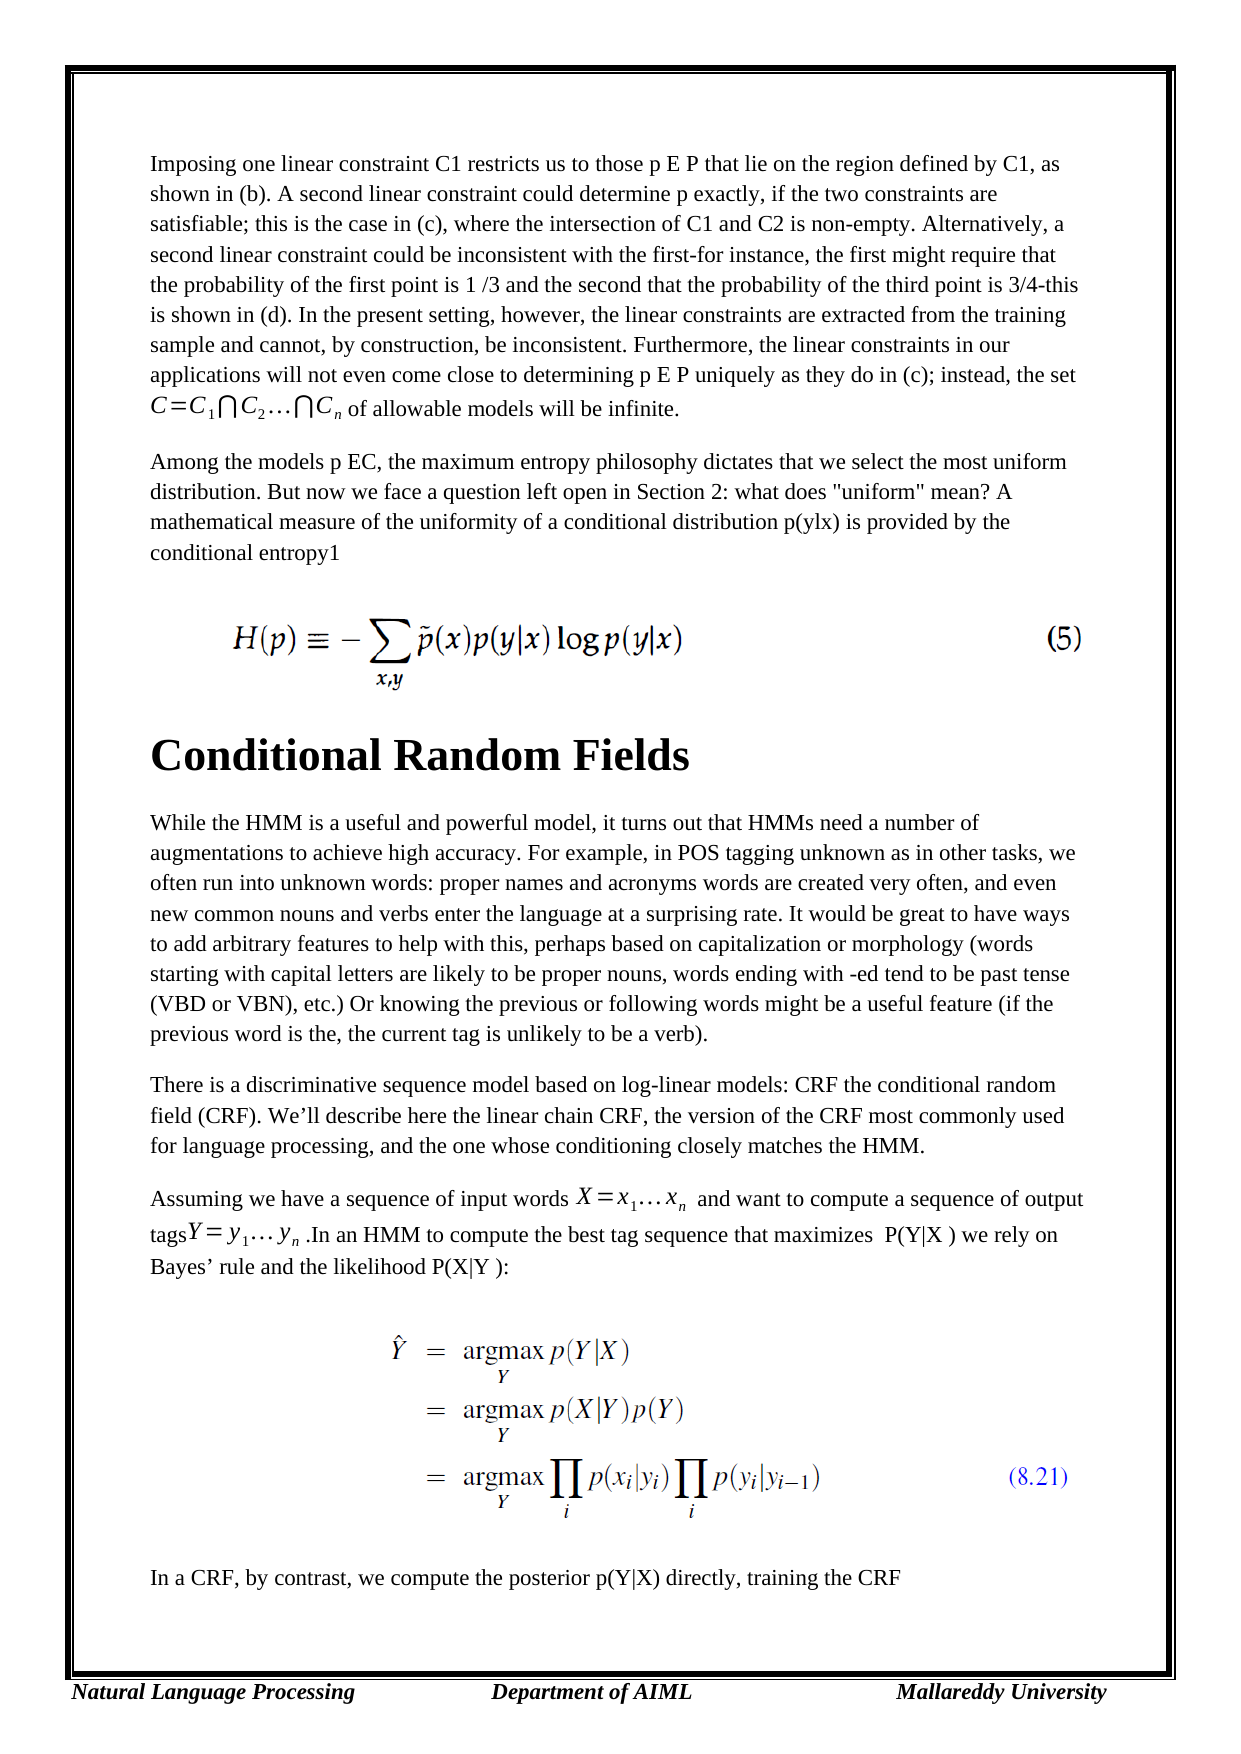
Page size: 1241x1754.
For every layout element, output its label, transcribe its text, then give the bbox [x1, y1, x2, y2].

text Assuming we have a sequence of input words and want to compute a sequence of output tags .In an HMM to compute the best tag sequence that maximizes P(Y|X ) we rely on Bayes’ rule and the likelihood P(X|Y ): [150, 1183, 1090, 1280]
text There is a discriminative sequence model based on log-linear models: CRF the conditional random field (CRF). We’ll describe here the linear chain CRF, the version of the CRF most commonly used for language processing, and the one whose conditioning closely matches the HMM. [150, 1071, 1090, 1158]
text While the HMM is a useful and powerful model, it turns out that HMMs need a number of augmentations to achieve high accuracy. For example, in POS tagging unknown as in other tasks, we often run into unknown words: proper names and acronyms words are created very often, and even new common nouns and verbs enter the language at a surprising rate. It would be great to have ways to add arbitrary features to help with this, perhaps based on capitalization or morphology (words starting with capital letters are likely to be proper nouns, words ending with -ed tend to be past tense (VBD or VBN), etc.) Or knowing the previous or following words might be a useful feature (if the previous word is the, the current tag is unlikely to be a verb). [150, 809, 1090, 1047]
picture [150, 589, 1091, 703]
picture [150, 1304, 1091, 1540]
text Among the models p EC, the maximum entropy philosophy dictates that we select the most uniform distribution. But now we face a question left open in Section 2: what does "uniform" mean? A mathematical measure of the uniformity of a conditional distribution p(ylx) is provided by the conditional entropy1 [150, 448, 1090, 565]
text Conditional Random Fields [150, 728, 1090, 780]
text In a CRF, by contrast, we compute the posterior p(Y|X) directly, training the CRF [150, 1564, 1090, 1591]
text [150, 150, 1090, 423]
